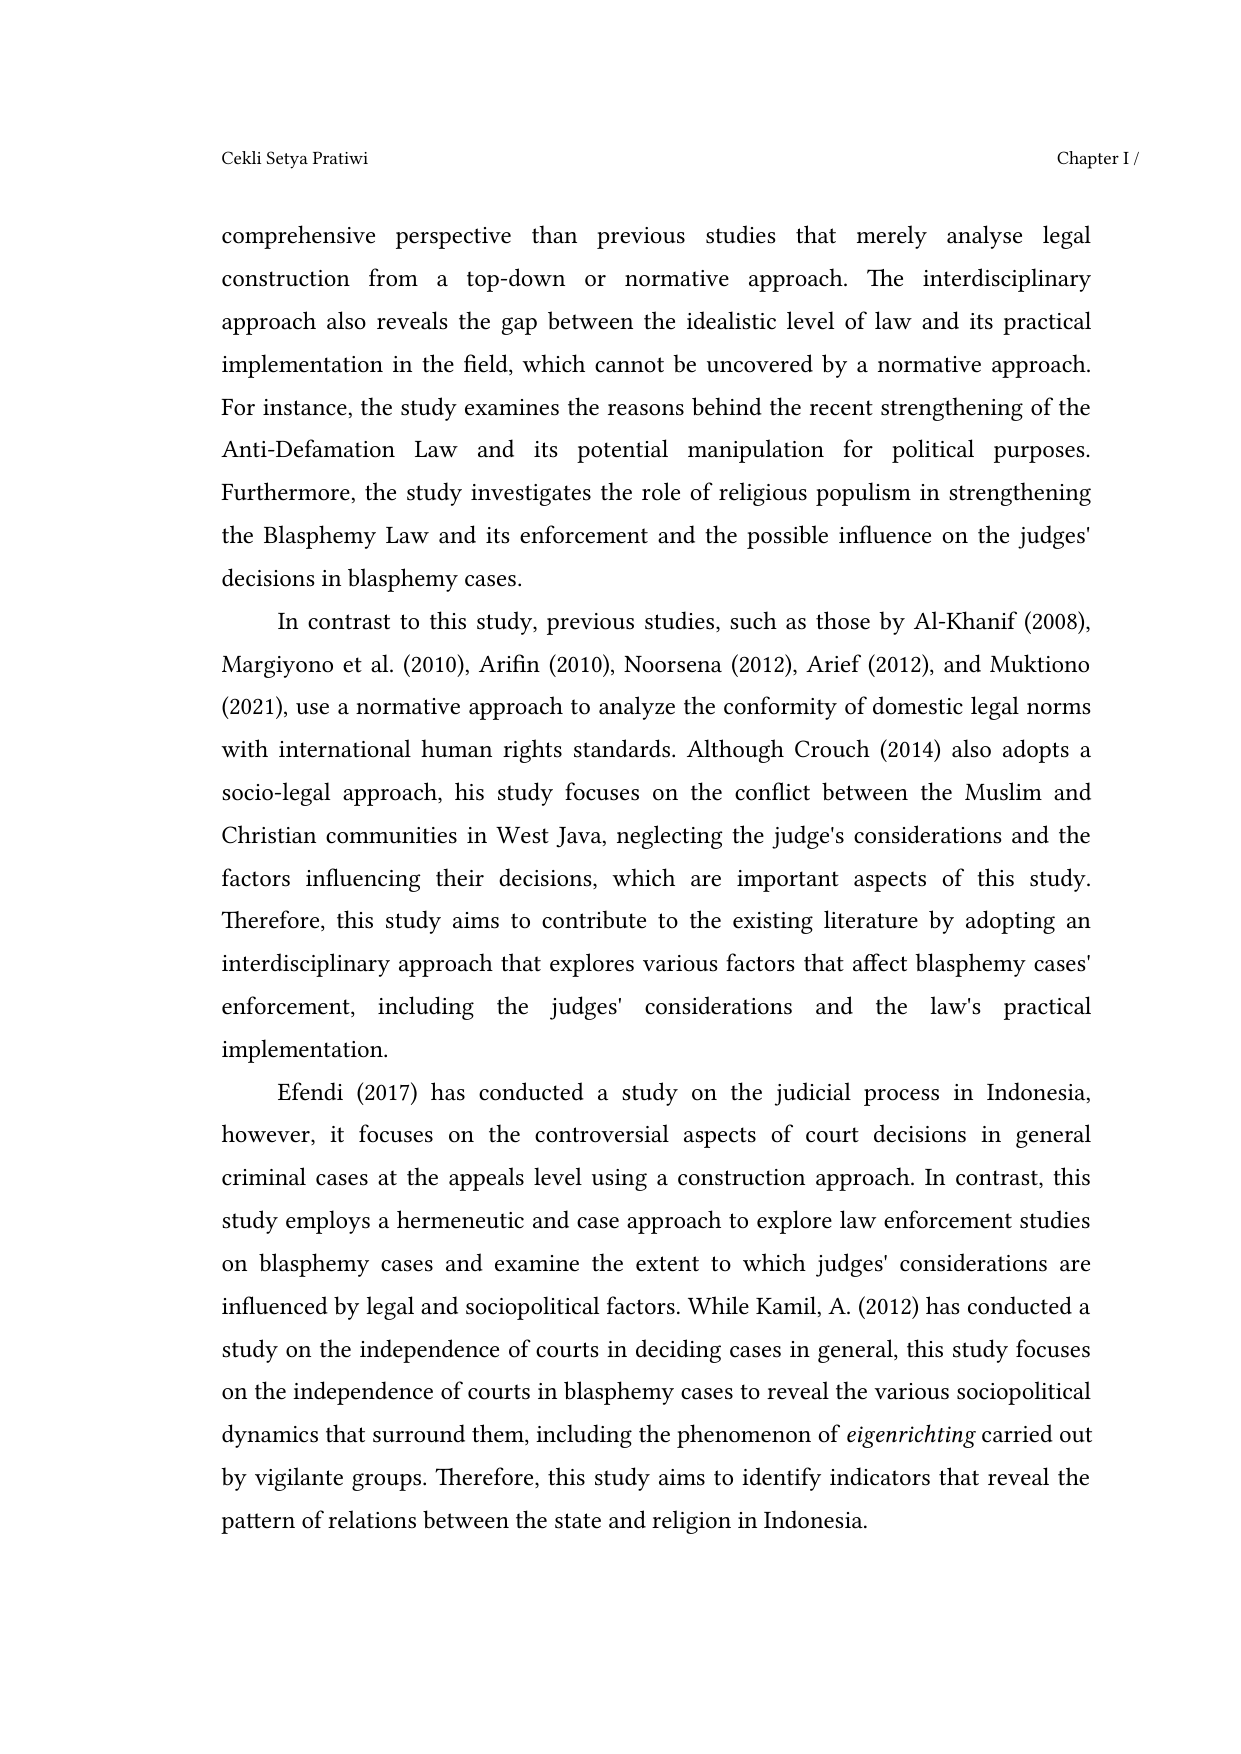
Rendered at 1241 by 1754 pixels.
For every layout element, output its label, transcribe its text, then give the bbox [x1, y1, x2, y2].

text In contrast to this study, previous studies, such as those by Al-Khanif (2008), Margiyono et al. (2010), Arifin (2010), Noorsena (2012), Arief (2012), and Muktiono (2021), use a normative approach to analyze the conformity of domestic legal norms with international human rights standards. Although Crouch (2014) also adopts a socio-legal approach, his study focuses on the conflict between the Muslim and Christian communities in West Java, neglecting the judge's considerations and the factors influencing their decisions, which are important aspects of this study. Therefore, this study aims to contribute to the existing literature by adopting an interdisciplinary approach that explores various factors that affect blasphemy cases' enforcement, including the judges' considerations and the law's practical implementation. [221, 607, 1092, 1063]
text Efendi (2017) has conducted a study on the judicial process in Indonesia, however, it focuses on the controversial aspects of court decisions in general criminal cases at the appeals level using a construction approach. In contrast, this study employs a hermeneutic and case approach to explore law enforcement studies on blasphemy cases and examine the extent to which judges' considerations are influenced by legal and sociopolitical factors. While Kamil, A. (2012) has conducted a study on the independence of courts in deciding cases in general, this study focuses on the independence of courts in blasphemy cases to reveal the various sociopolitical dynamics that surround them, including the phenomenon of eigenrichting carried out by vigilante groups. Therefore, this study aims to identify indicators that reveal the pattern of relations between the state and religion in Indonesia. [221, 1078, 1092, 1534]
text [221, 221, 1092, 592]
